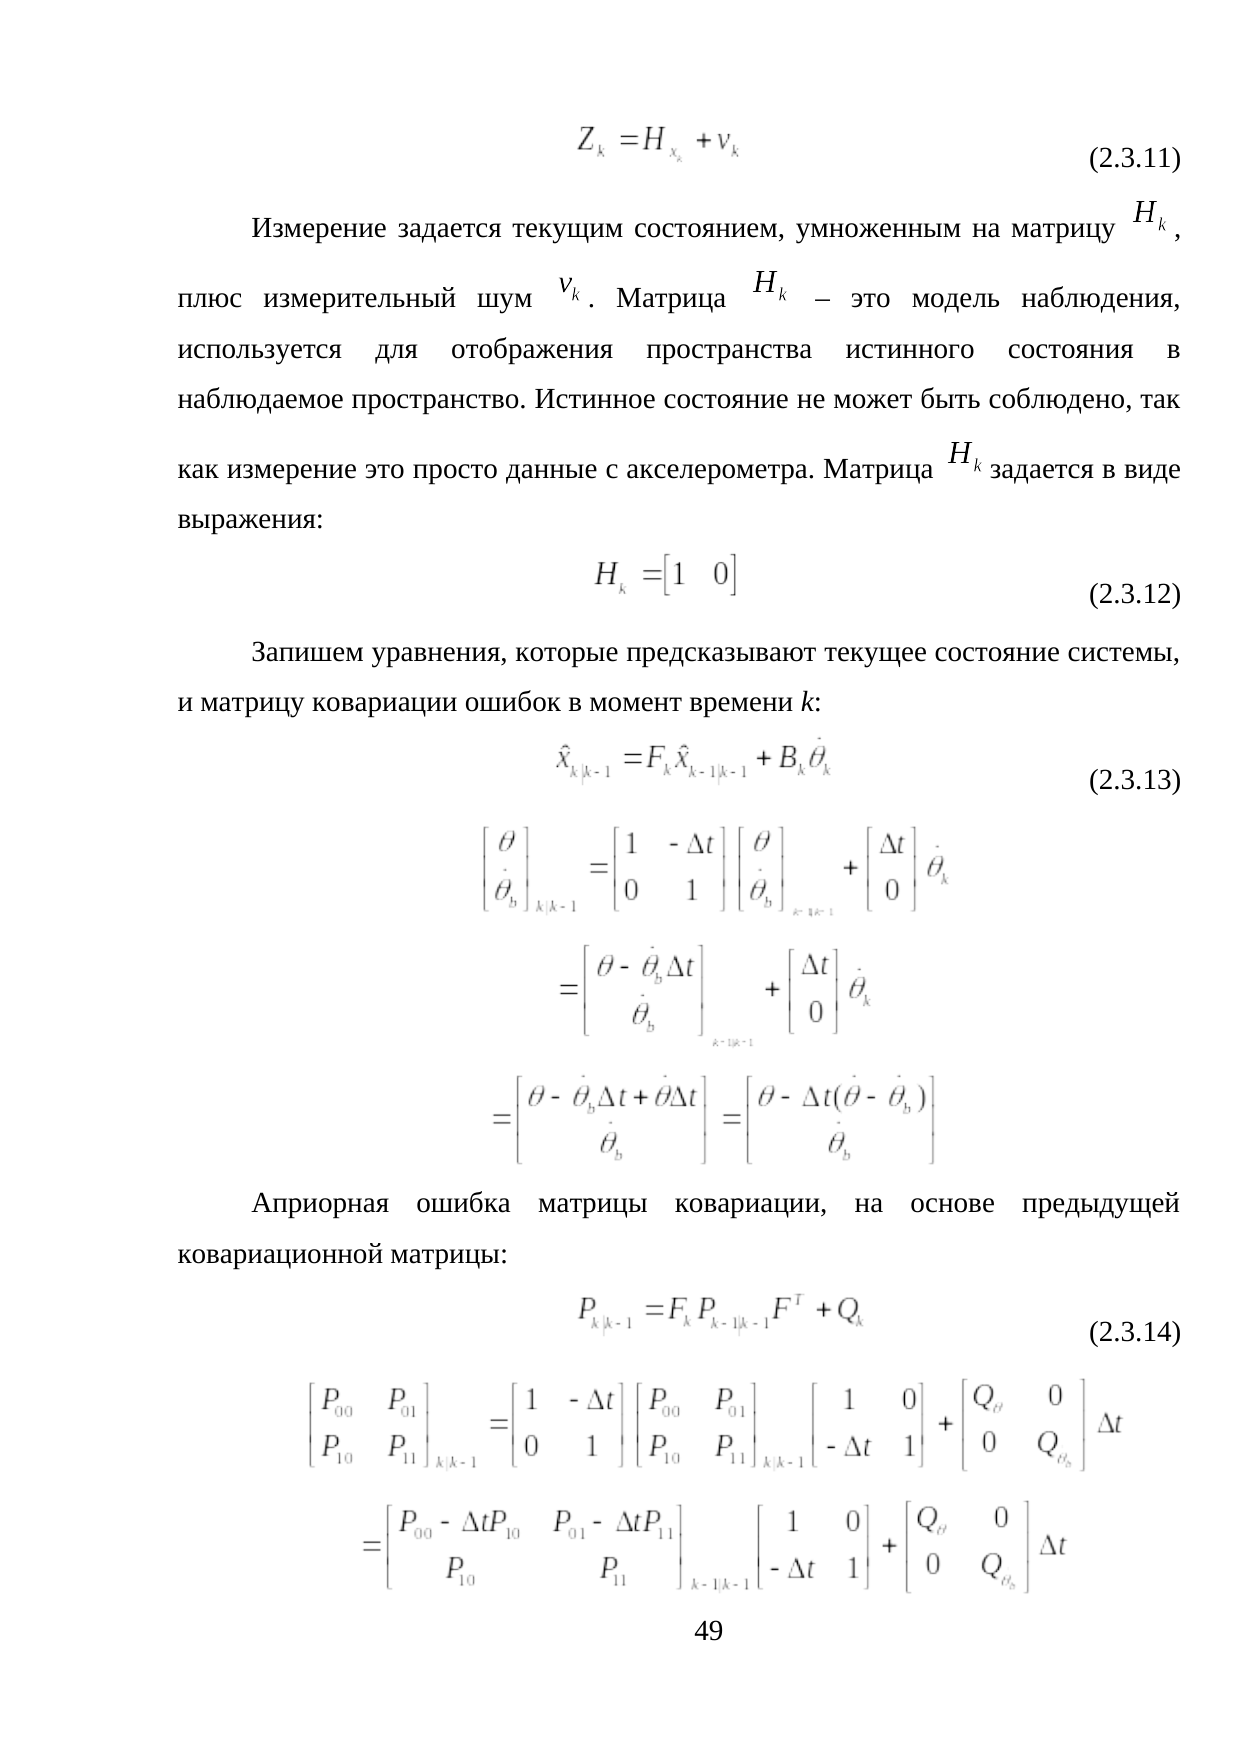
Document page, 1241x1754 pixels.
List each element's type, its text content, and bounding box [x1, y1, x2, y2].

text Запишем уравнения, которые предсказывают текущее состояние системы, и матрицу ковариации ошибок в момент времени k: [177, 634, 1181, 718]
text Априорная ошибка матрицы ковариации, на основе предыдущей ковариационной матрицы: [177, 1186, 1181, 1269]
text Измерение задается текущим состоянием, умноженным на матрицу , плюс измерительный шум . Матрица – это модель наблюдения, используется для отображения пространства истинного состояния в наблюдаемое пространство. Истинное состояние не может быть соблюдено, так как измерение это просто данные с акселерометра. Матрица задается в виде выражения: [177, 191, 1181, 535]
text (2.3.11) [177, 118, 1181, 174]
text (2.3.12) [177, 552, 1181, 610]
text (2.3.13) [177, 735, 1181, 796]
text (2.3.14) [177, 1286, 1181, 1347]
